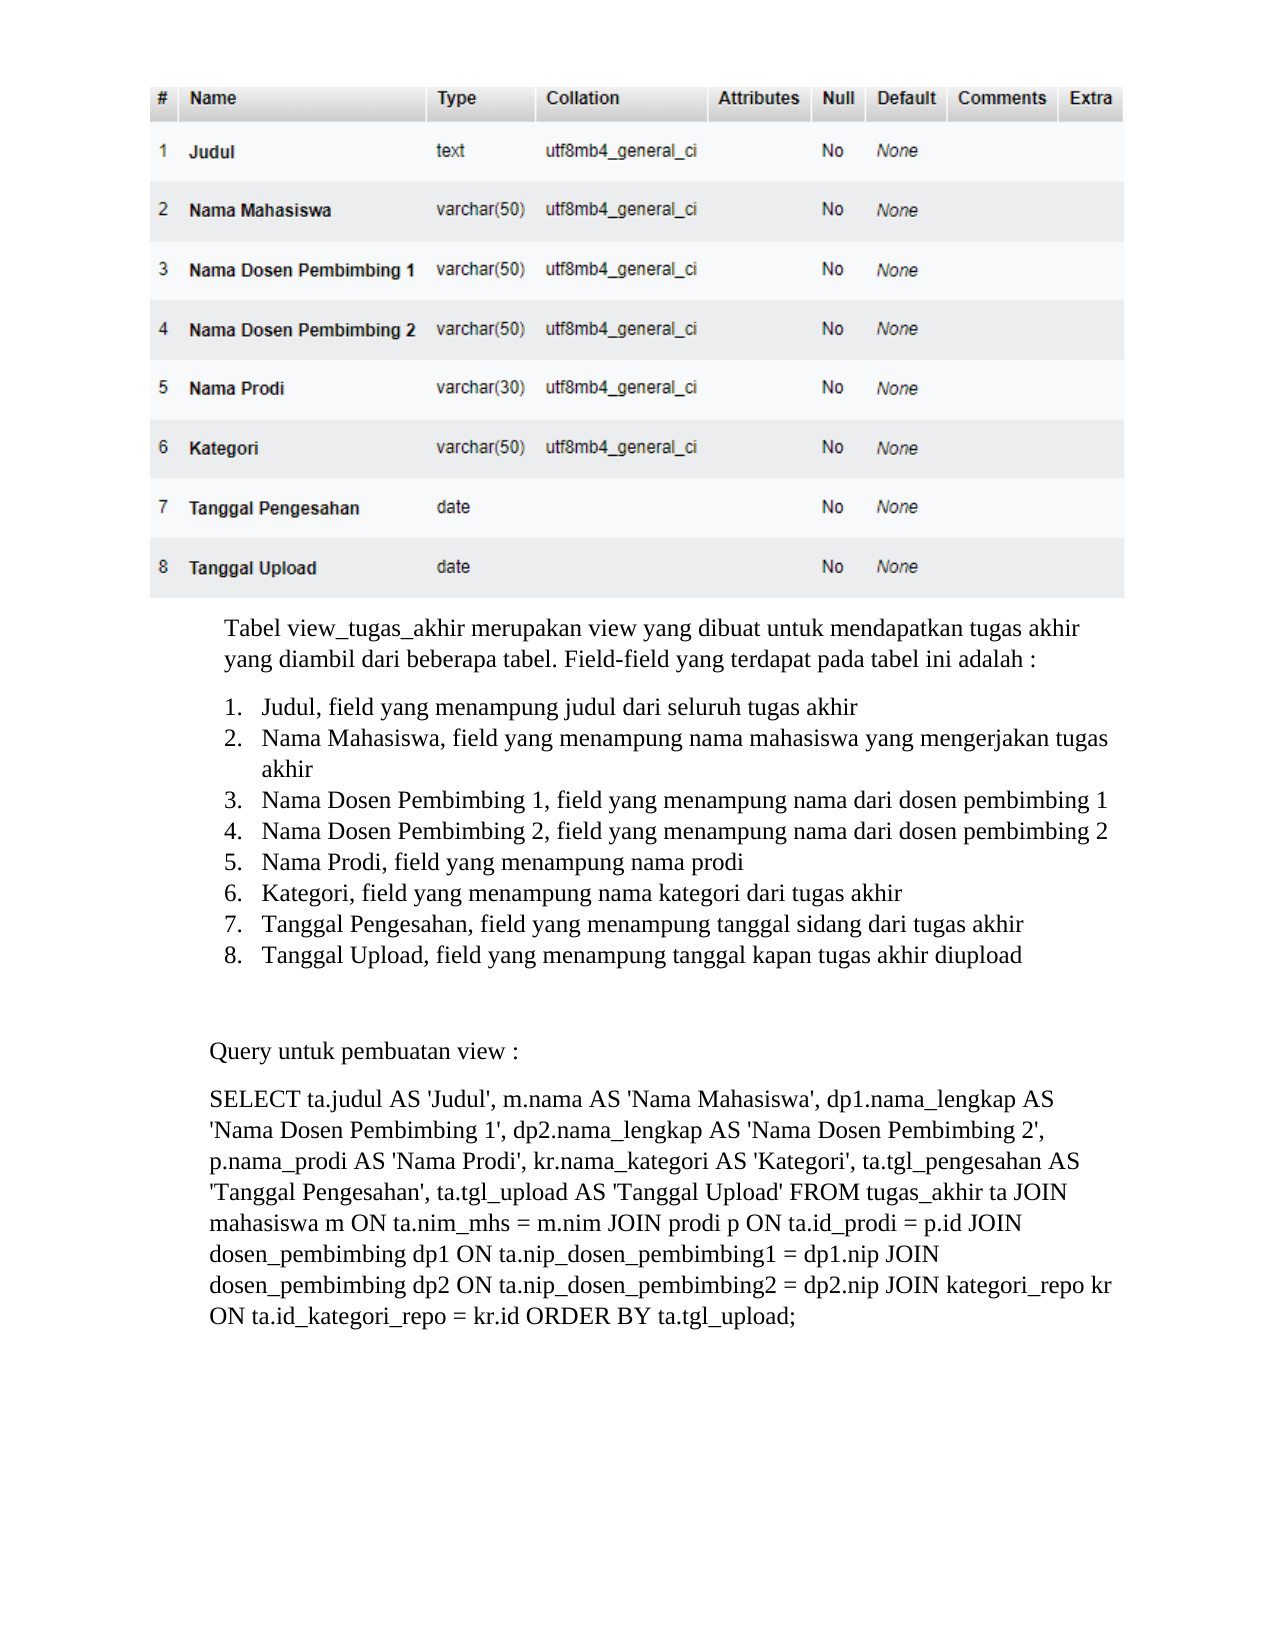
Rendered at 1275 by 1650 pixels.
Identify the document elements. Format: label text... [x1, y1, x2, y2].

list Nama Dosen Pembimbing 1, field yang menampung nama dari dosen pembimbing 1 [224, 785, 1125, 814]
list Judul, field yang menampung judul dari seluruh tugas akhir [224, 692, 1125, 721]
picture [150, 87, 1125, 598]
list Nama Mahasiswa, field yang menampung nama mahasiswa yang mengerjakan tugas akhir [224, 723, 1125, 783]
text SELECT ta.judul AS 'Judul', m.nama AS 'Nama Mahasiswa', dp1.nama_lengkap AS 'Nama Dosen Pembimbing 1', dp2.nama_lengkap AS 'Nama Dosen Pembimbing 2', p.nama_prodi AS 'Nama Prodi', kr.nama_kategori AS 'Kategori', ta.tgl_pengesahan AS 'Tanggal Pengesahan', ta.tgl_upload AS 'Tanggal Upload' FROM tugas_akhir ta JOIN mahasiswa m ON ta.nim_mhs = m.nim JOIN prodi p ON ta.id_prodi = p.id JOIN dosen_pembimbing dp1 ON ta.nip_dosen_pembimbing1 = dp1.nip JOIN dosen_pembimbing dp2 ON ta.nip_dosen_pembimbing2 = dp2.nip JOIN kategori_repo kr ON ta.id_kategori_repo = kr.id ORDER BY ta.tgl_upload; [209, 1084, 1125, 1330]
list Tanggal Pengesahan, field yang menampung tanggal sidang dari tugas akhir [224, 909, 1125, 938]
list Tanggal Upload, field yang menampung tanggal kapan tugas akhir diupload [224, 941, 1125, 969]
text Query untuk pembuatan view : [209, 1036, 1125, 1065]
list Kategori, field yang menampung nama kategori dari tugas akhir [224, 878, 1125, 907]
text Tabel view_tugas_akhir merupakan view yang dibuat untuk mendapatkan tugas akhir yang diambil dari beberapa tabel. Field-field yang terdapat pada tabel ini adalah : [224, 613, 1125, 673]
list Nama Dosen Pembimbing 2, field yang menampung nama dari dosen pembimbing 2 [224, 816, 1125, 845]
list Nama Prodi, field yang menampung nama prodi [224, 847, 1125, 876]
